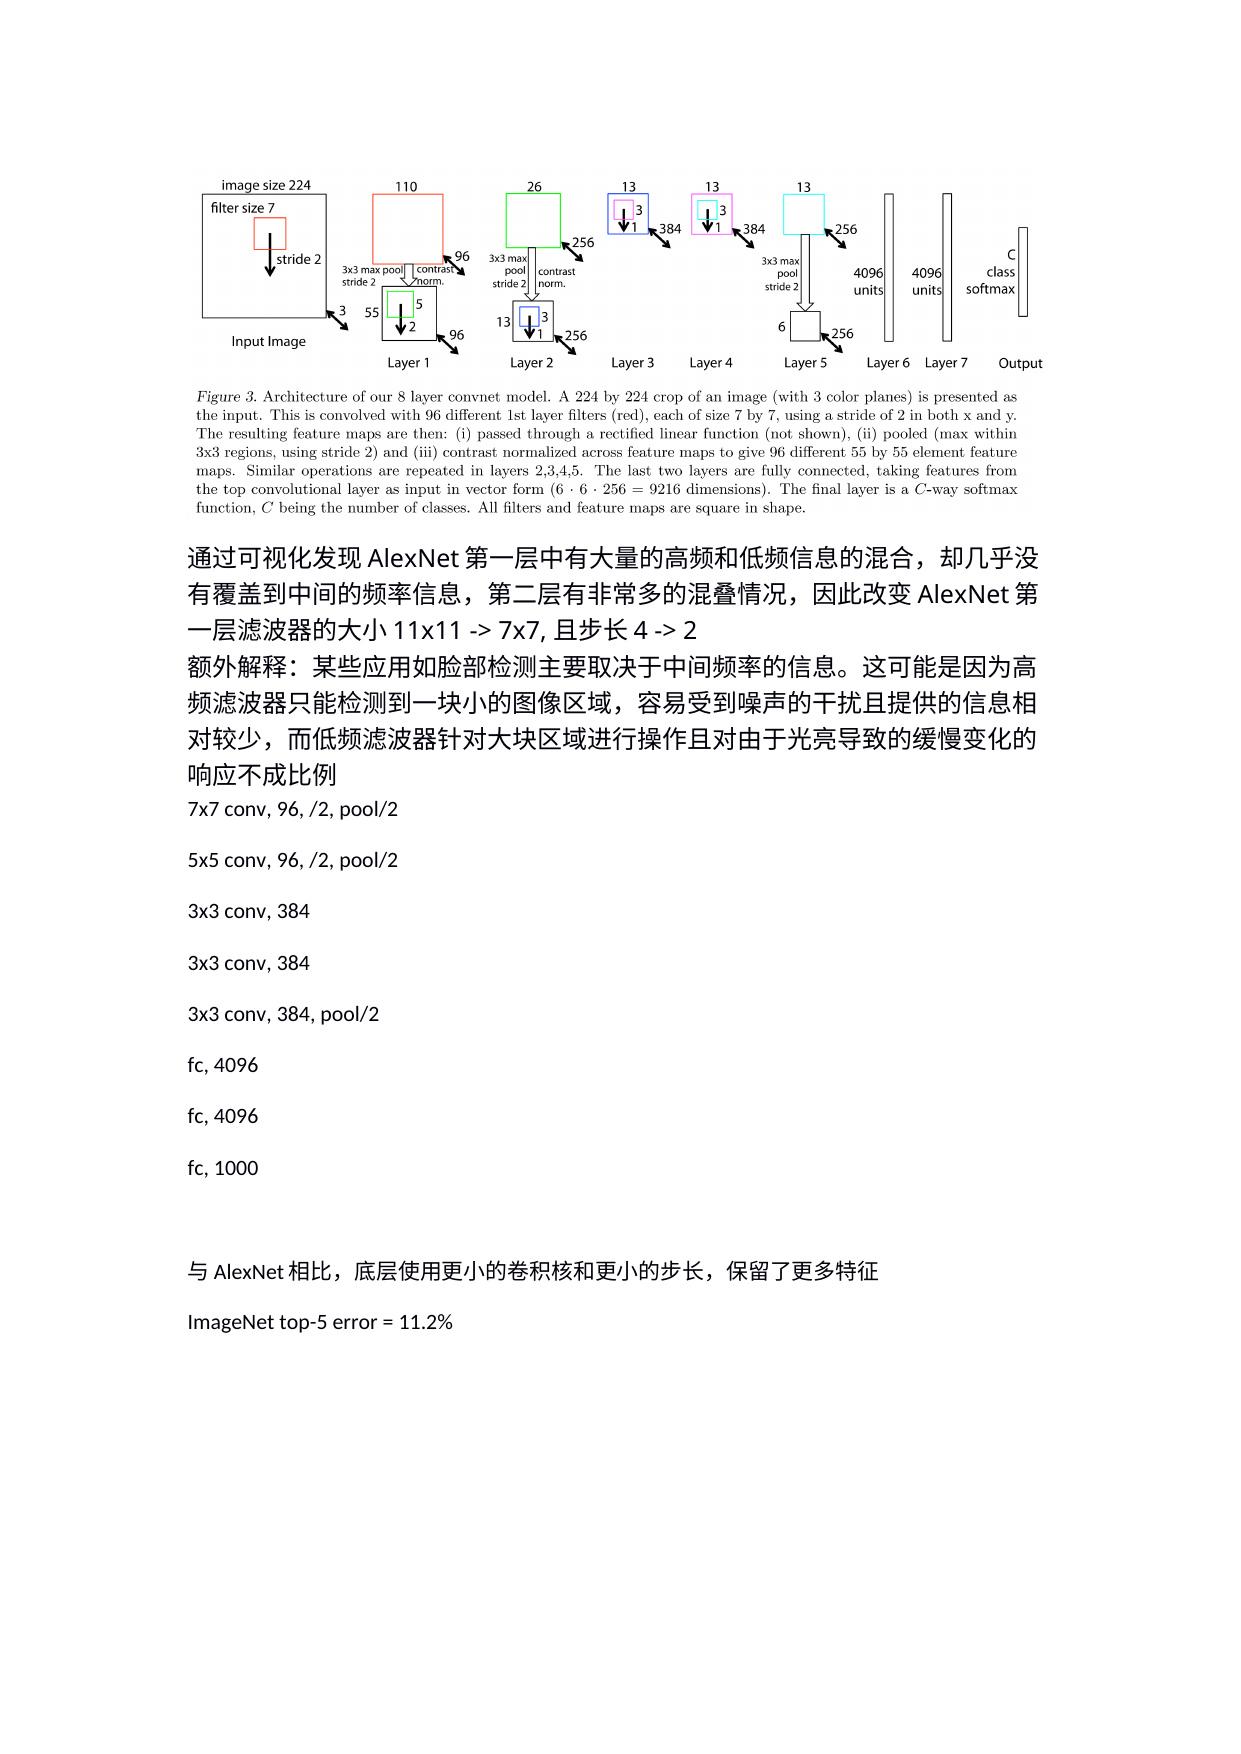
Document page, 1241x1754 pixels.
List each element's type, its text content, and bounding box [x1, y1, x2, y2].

text fc, 1000 [187, 1151, 1053, 1183]
text 与AlexNet相比，底层使用更小的卷积核和更小的步长，保留了更多特征 [187, 1253, 1053, 1286]
text fc, 4096 [187, 1099, 1053, 1132]
text 7x7 conv, 96, /2, pool/2 [187, 792, 1053, 824]
text ImageNet top-5 error = 11.2% [187, 1305, 1053, 1337]
text 3x3 conv, 384, pool/2 [187, 997, 1053, 1029]
text 3x3 conv, 384 [187, 894, 1053, 927]
text fc, 4096 [187, 1048, 1053, 1081]
text 通过可视化发现AlexNet第一层中有大量的高频和低频信息的混合，却几乎没有覆盖到中间的频率信息，第二层有非常多的混叠情况，因此改变AlexNet第一层滤波器的大小11x11 -> 7x7, 且步长4 -> 2 [187, 538, 1053, 647]
text 额外解释：某些应用如脸部检测主要取决于中间频率的信息。这可能是因为高频滤波器只能检测到一块小的图像区域，容易受到噪声的干扰且提供的信息相对较少，而低频滤波器针对大块区域进行操作且对由于光亮导致的缓慢变化的响应不成比例 [187, 647, 1053, 792]
text 5x5 conv, 96, /2, pool/2 [187, 843, 1053, 876]
picture [187, 164, 1046, 517]
text 3x3 conv, 384 [187, 946, 1053, 978]
